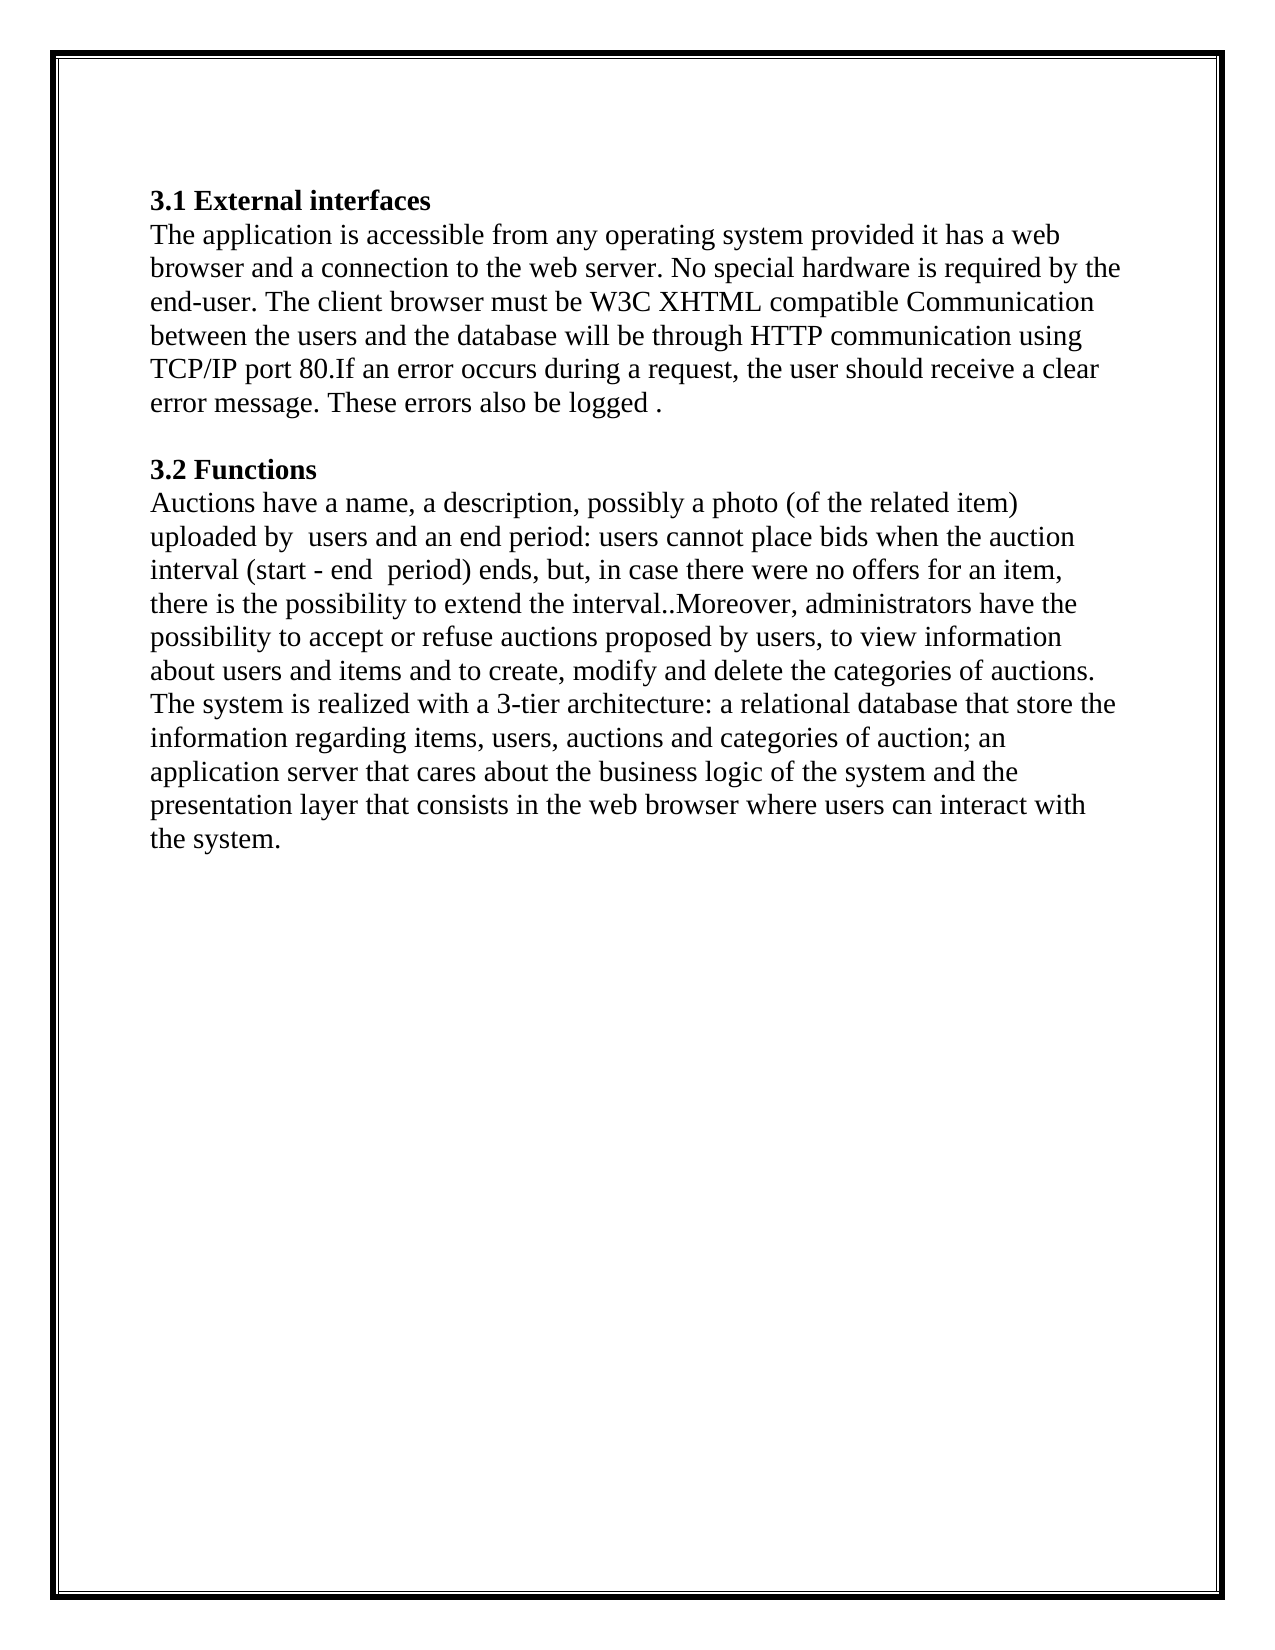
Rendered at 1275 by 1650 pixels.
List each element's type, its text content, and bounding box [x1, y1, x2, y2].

text 3.1 External interfaces [150, 183, 1125, 217]
text 3.2 Functions [150, 452, 1125, 485]
text The application is accessible from any operating system provided it has a web browser and a connection to the web server. No special hardware is required by the end-user. The client browser must be W3C XHTML compatible Communication between the users and the database will be through HTTP communication using TCP/IP port 80.If an error occurs during a request, the user should receive a clear error message. These errors also be logged . [150, 217, 1125, 418]
text Auctions have a name, a description, possibly a photo (of the related item) uploaded by users and an end period: users cannot place bids when the auction interval (start - end period) ends, but, in case there were no offers for an item, there is the possibility to extend the interval..Moreover, administrators have the possibility to accept or refuse auctions proposed by users, to view information about users and items and to create, modify and delete the categories of auctions. The system is realized with a 3-tier architecture: a relational database that store the information regarding items, users, auctions and categories of auction; an application server that cares about the business logic of the system and the presentation layer that consists in the web browser where users can interact with the system. [150, 485, 1125, 854]
